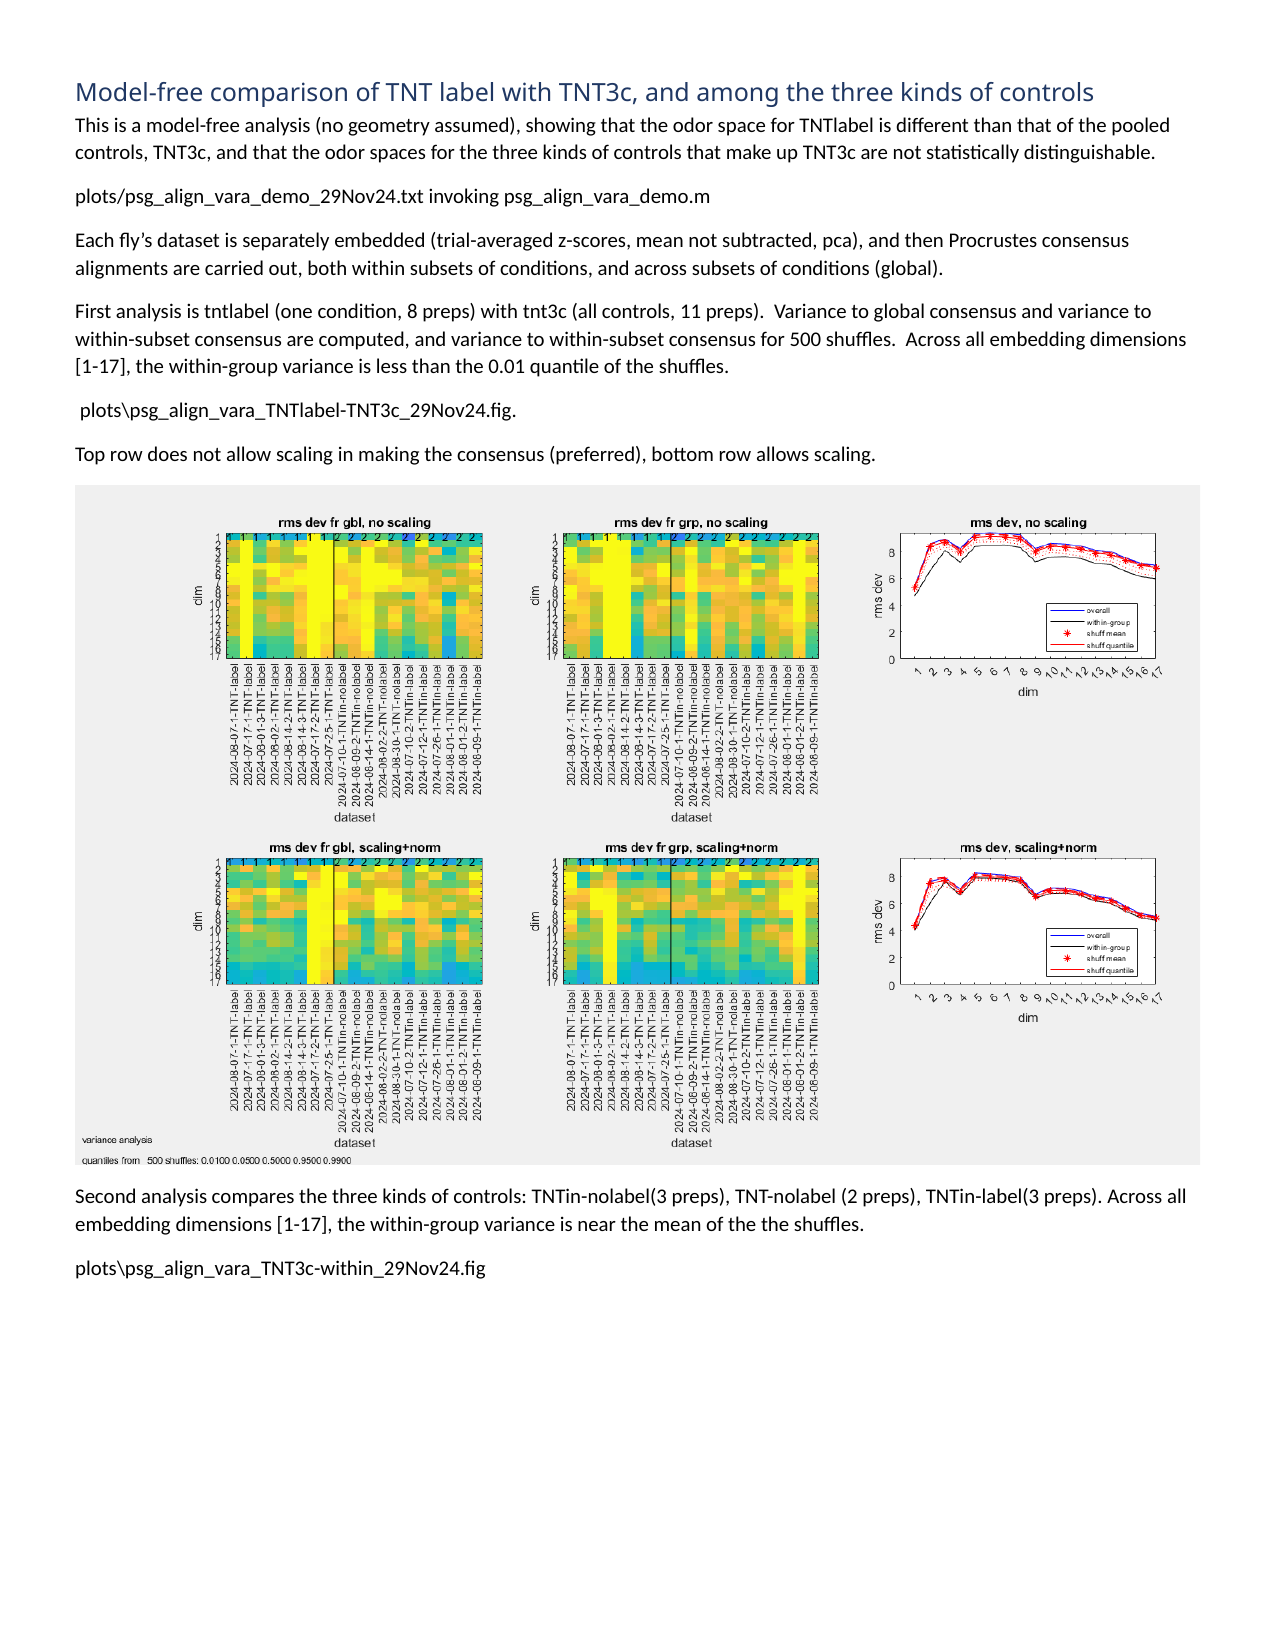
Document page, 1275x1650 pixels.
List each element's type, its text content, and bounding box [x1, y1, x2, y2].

text plots\psg_align_vara_TNTlabel-TNT3c_29Nov24.fig. [75, 398, 1200, 423]
text Second analysis compares the three kinds of controls: TNTin-nolabel(3 preps), TNT-nolabel (2 preps), TNTin-label(3 preps). Across all embedding dimensions [1-17], the within-group variance is near the mean of the the shuffles. [75, 1183, 1200, 1236]
subtitle Model-free comparison of TNT label with TNT3c, and among the three kinds of controls [75, 75, 1200, 109]
picture [75, 485, 1200, 1165]
text First analysis is tntlabel (one condition, 8 preps) with tnt3c (all controls, 11 preps). Variance to global consensus and variance to within-subset consensus are computed, and variance to within-subset consensus for 500 shuffles. Across all embedding dimensions [1-17], the within-group variance is less than the 0.01 quantile of the shuffles. [75, 299, 1200, 379]
text Each fly’s dataset is separately embedded (trial-averaged z-scores, mean not subtracted, pca), and then Procrustes consensus alignments are carried out, both within subsets of conditions, and across subsets of conditions (global). [75, 227, 1200, 280]
text This is a model-free analysis (no geometry assumed), showing that the odor space for TNTlabel is different than that of the pooled controls, TNT3c, and that the odor spaces for the three kinds of controls that make up TNT3c are not statistically distinguishable. [75, 112, 1200, 164]
text plots/psg_align_vara_demo_29Nov24.txt invoking psg_align_vara_demo.m [75, 183, 1200, 209]
text Top row does not allow scaling in making the consensus (preferred), bottom row allows scaling. [75, 442, 1200, 467]
text plots\psg_align_vara_TNT3c-within_29Nov24.fig [75, 1255, 1200, 1280]
